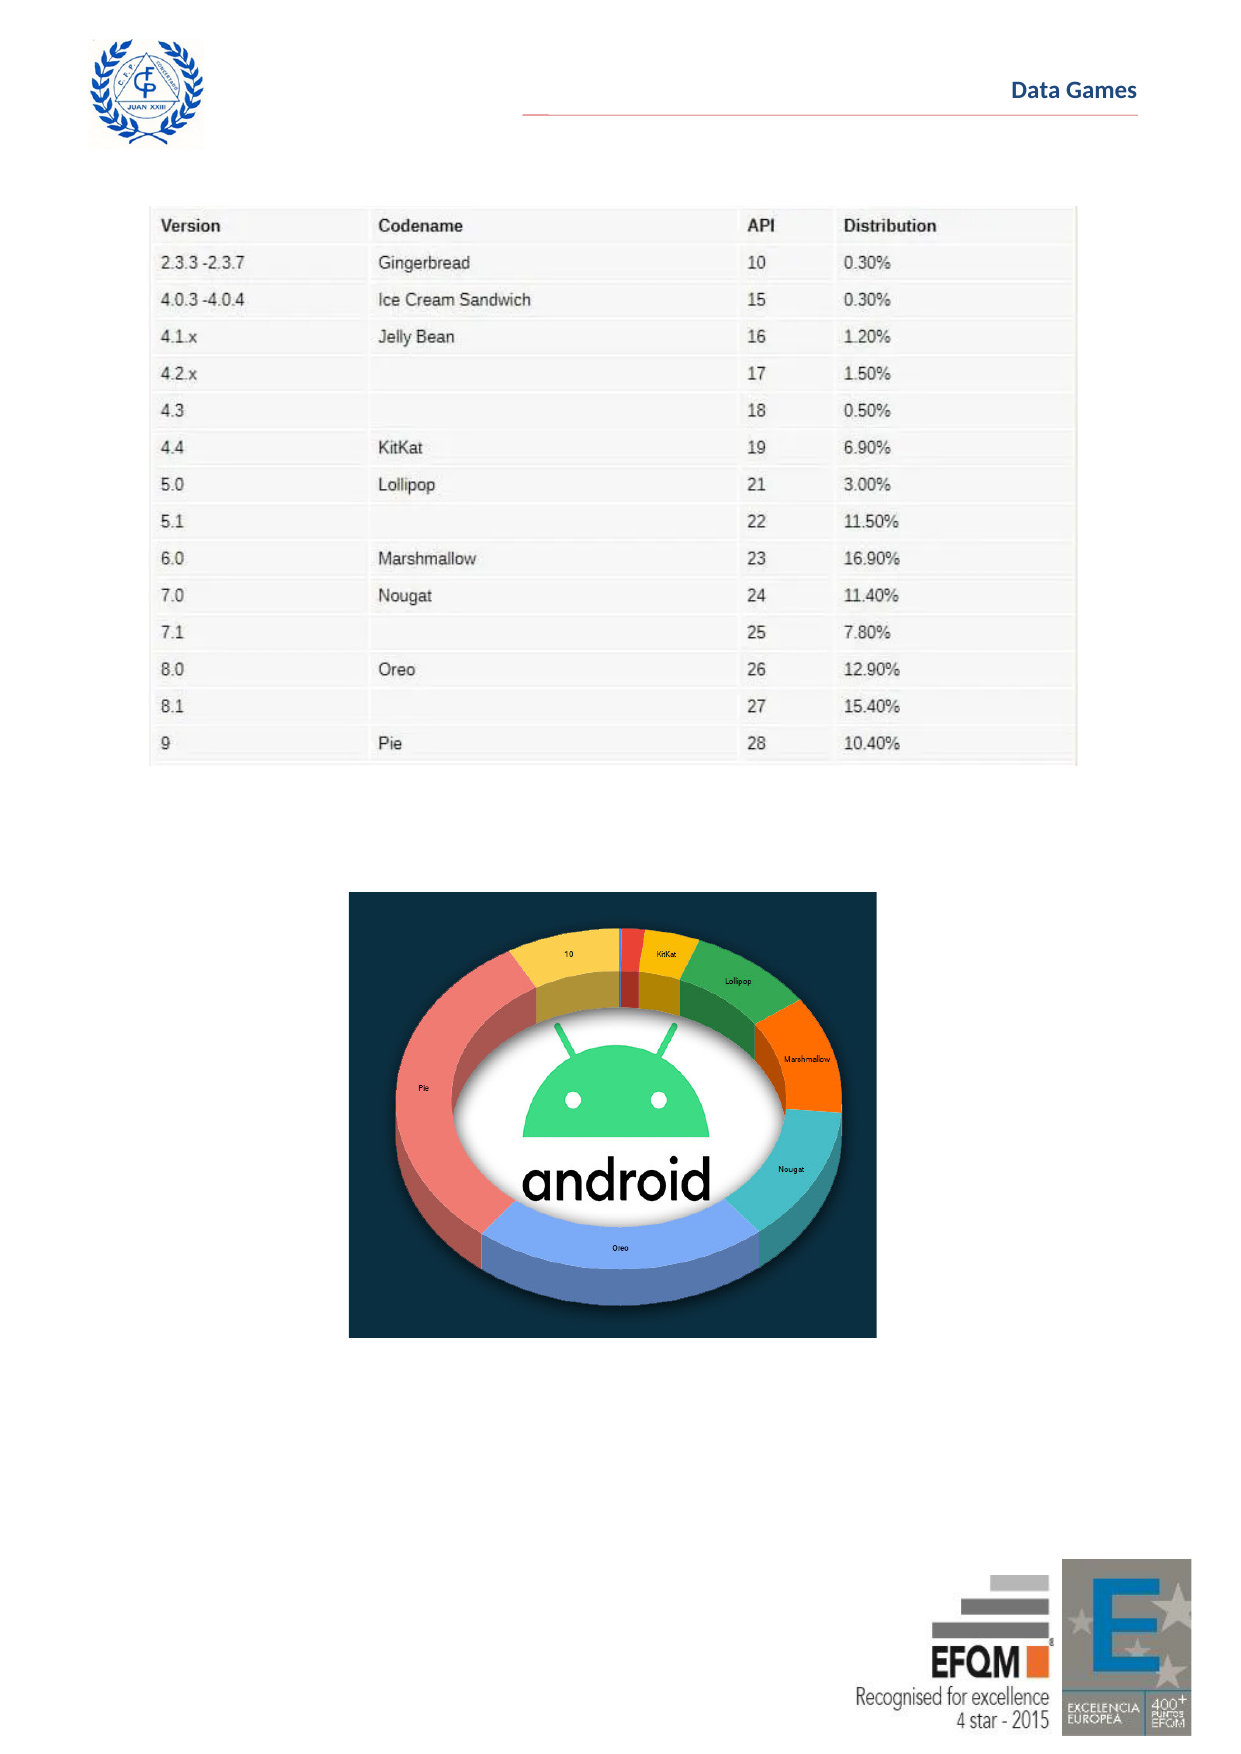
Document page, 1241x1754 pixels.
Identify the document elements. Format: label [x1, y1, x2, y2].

picture [1062, 1559, 1192, 1736]
picture [87, 39, 206, 152]
picture [348, 892, 877, 1338]
picture [147, 206, 1078, 766]
